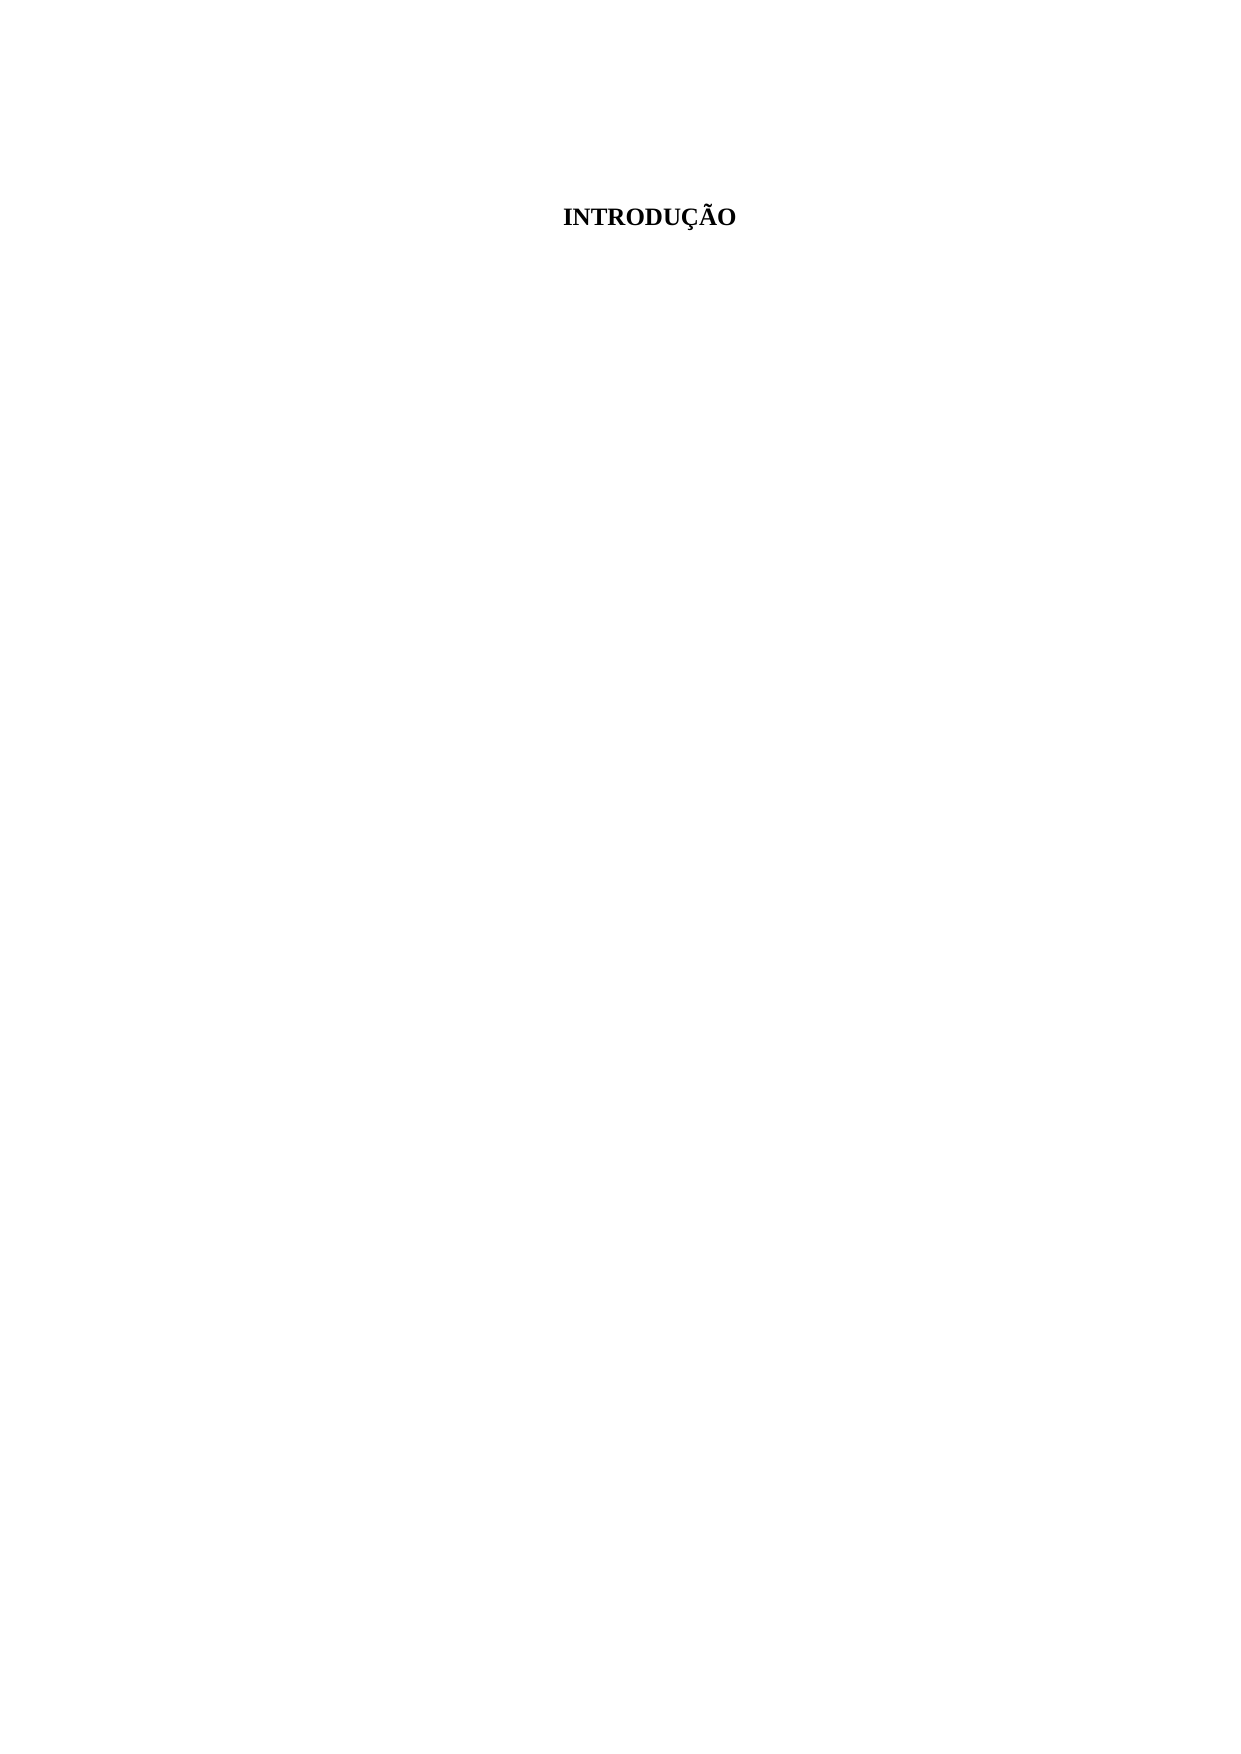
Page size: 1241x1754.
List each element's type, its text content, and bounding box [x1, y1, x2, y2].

subtitle INTRODUÇÃO [177, 202, 1122, 231]
